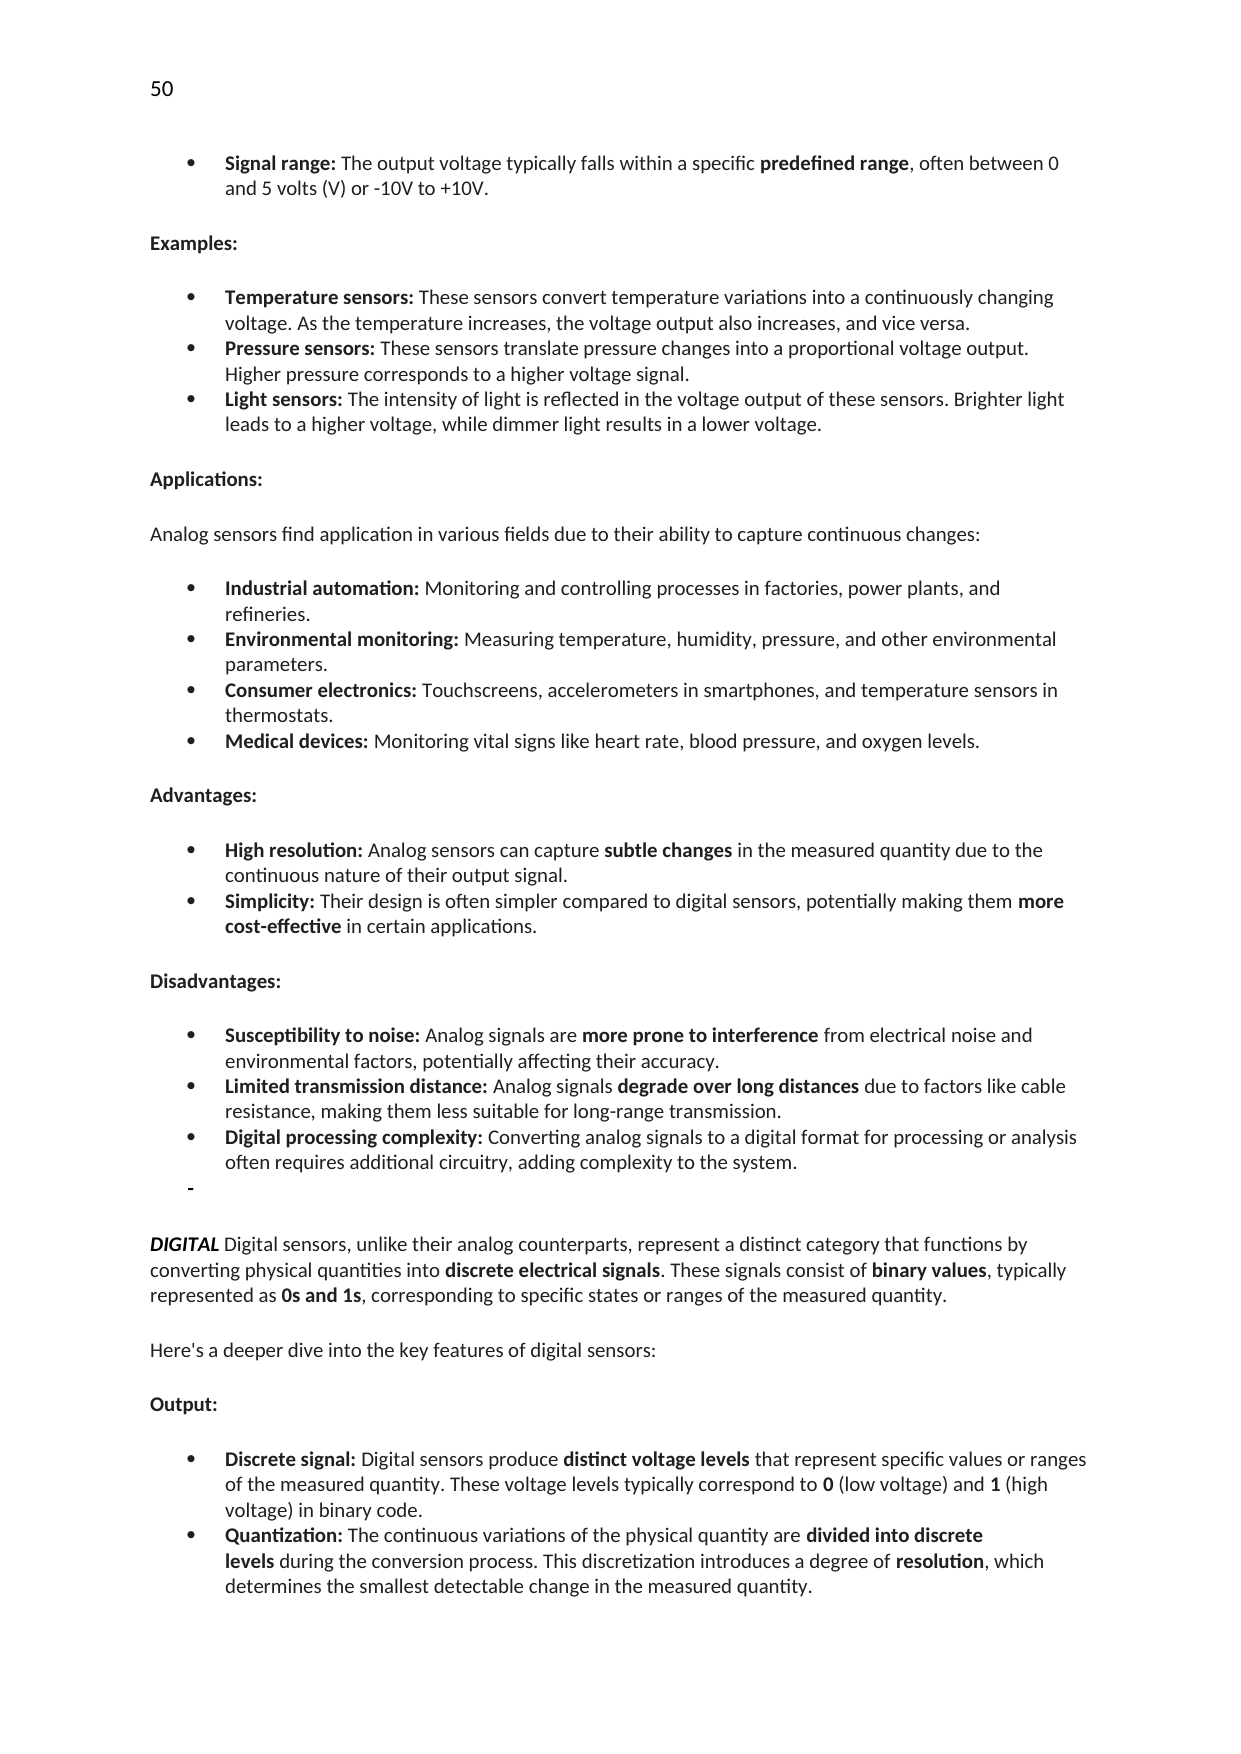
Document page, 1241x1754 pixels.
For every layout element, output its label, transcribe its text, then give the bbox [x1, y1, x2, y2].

list Pressure sensors: These sensors translate pressure changes into a proportional voltage output. Higher pressure corresponds to a higher voltage signal. [187, 335, 1090, 386]
text Analog sensors find application in various fields due to their ability to capture continuous changes: [150, 521, 1090, 546]
list High resolution: Analog sensors can capture subtle changes in the measured quantity due to the continuous nature of their output signal. [187, 837, 1090, 888]
text DIGITAL Digital sensors, unlike their analog counterparts, represent a distinct category that functions by converting physical quantities into discrete electrical signals. These signals consist of binary values, typically represented as 0s and 1s, corresponding to specific states or ranges of the measured quantity. [150, 1232, 1090, 1308]
list Light sensors: The intensity of light is reflected in the voltage output of these sensors. Brighter light leads to a higher voltage, while dimmer light results in a lower voltage. [187, 386, 1090, 437]
text Examples: [150, 230, 1090, 255]
list Discrete signal: Digital sensors produce distinct voltage levels that represent specific values or ranges of the measured quantity. These voltage levels typically correspond to 0 (low voltage) and 1 (high voltage) in binary code. [187, 1446, 1090, 1522]
text Advantages: [150, 782, 1090, 808]
list Susceptibility to noise: Analog signals are more prone to interference from electrical noise and environmental factors, potentially affecting their accuracy. [187, 1022, 1090, 1073]
list Simplicity: Their design is often simpler compared to digital sensors, potentially making them more cost-effective in certain applications. [187, 888, 1090, 939]
list Industrial automation: Monitoring and controlling processes in factories, power plants, and refineries. [187, 575, 1090, 626]
list Signal range: The output voltage typically falls within a specific predefined range, often between 0 and 5 volts (V) or -10V to +10V. [187, 150, 1090, 201]
list Consumer electronics: Touchscreens, accelerometers in smartphones, and temperature sensors in thermostats. [187, 677, 1090, 728]
text Output: [150, 1392, 1090, 1417]
list Temperature sensors: These sensors convert temperature variations into a continuously changing voltage. As the temperature increases, the voltage output also increases, and vice versa. [187, 284, 1090, 335]
list Environmental monitoring: Measuring temperature, humidity, pressure, and other environmental parameters. [187, 626, 1090, 677]
list Digital processing complexity: Converting analog signals to a digital format for processing or analysis often requires additional circuitry, adding complexity to the system. [187, 1124, 1090, 1175]
list Quantization: The continuous variations of the physical quantity are divided into discrete levels during the conversion process. This discretization introduces a degree of resolution, which determines the smallest detectable change in the measured quantity. [187, 1522, 1090, 1599]
text Here's a deeper dive into the key features of digital sensors: [150, 1337, 1090, 1362]
list Medical devices: Monitoring vital signs like heart rate, blood pressure, and oxygen levels. [187, 728, 1090, 753]
text Applications: [150, 466, 1090, 492]
list Limited transmission distance: Analog signals degrade over long distances due to factors like cable resistance, making them less suitable for long-range transmission. [187, 1073, 1090, 1124]
text Disadvantages: [150, 968, 1090, 993]
